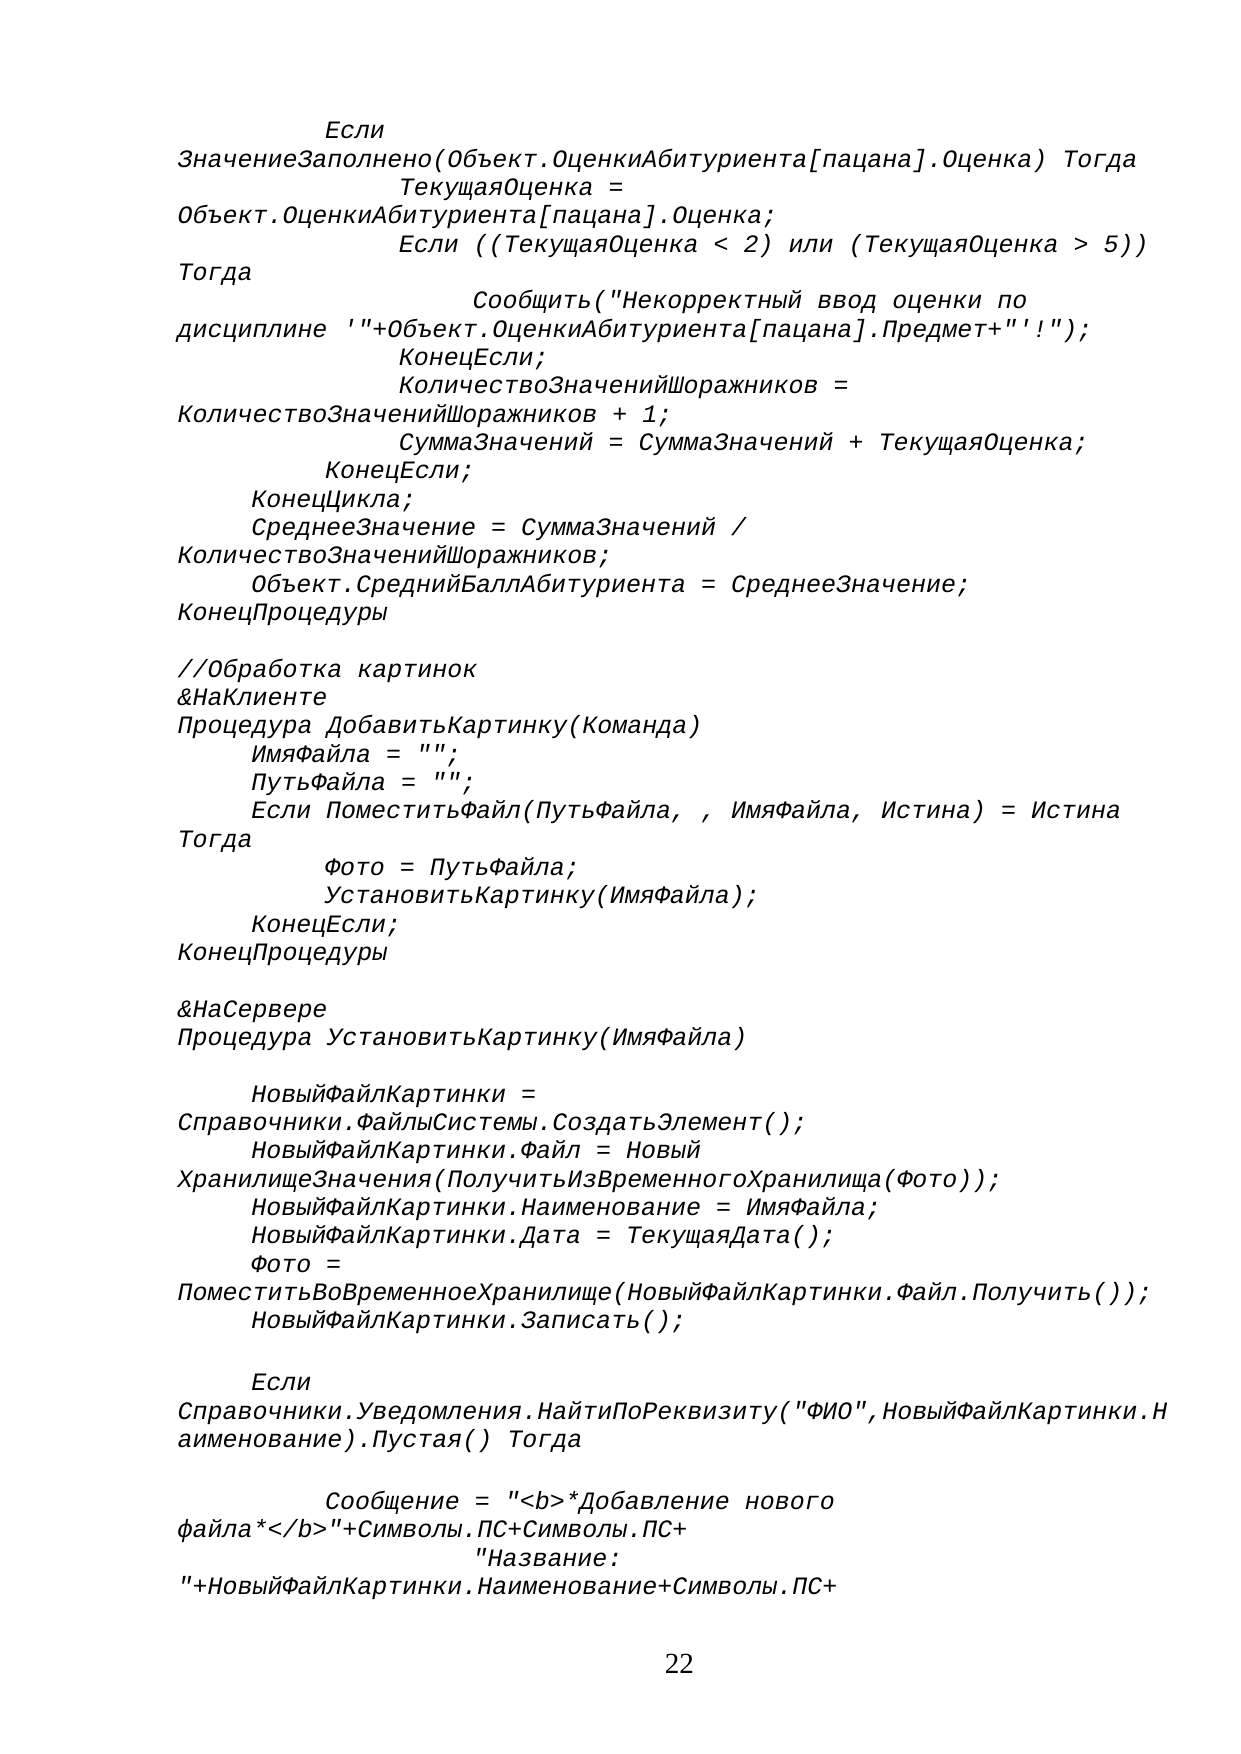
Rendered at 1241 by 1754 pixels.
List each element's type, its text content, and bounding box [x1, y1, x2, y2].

text ПутьФайла = ""; [177, 770, 1181, 798]
text Процедура УстановитьКартинку(ИмяФайла) [177, 1025, 1181, 1053]
text СреднееЗначение = СуммаЗначений / КоличествоЗначенийШоражников; [177, 515, 1181, 571]
text Фото = ПоместитьВоВременноеХранилище(НовыйФайлКартинки.Файл.Получить()); [177, 1251, 1181, 1308]
text НовыйФайлКартинки.Дата = ТекущаяДата(); [177, 1223, 1181, 1251]
text ТекущаяОценка = Объект.ОценкиАбитуриента[пацана].Оценка; [177, 175, 1181, 231]
text НовыйФайлКартинки.Наименование = ИмяФайла; [177, 1195, 1181, 1223]
text КонецЕсли; [177, 911, 1181, 940]
text //Обработка картинок [177, 656, 1181, 685]
text Фото = ПутьФайла; [177, 855, 1181, 883]
text Процедура ДобавитьКартинку(Команда) [177, 713, 1181, 741]
text Объект.СреднийБаллАбитуриента = СреднееЗначение; [177, 571, 1181, 600]
text КонецПроцедуры [177, 940, 1181, 968]
text УстановитьКартинку(ИмяФайла); [177, 883, 1181, 911]
text Если Справочники.Уведомления.НайтиПоРеквизиту("ФИО",НовыйФайлКартинки.Наименование).Пустая() Тогда [177, 1370, 1181, 1455]
text КонецЕсли; [177, 458, 1181, 486]
text &НаСервере [177, 996, 1181, 1025]
text НовыйФайлКартинки.Файл = Новый ХранилищеЗначения(ПолучитьИзВременногоХранилища(Фото)); [177, 1138, 1181, 1195]
text КонецЕсли; [177, 345, 1181, 373]
text КоличествоЗначенийШоражников = КоличествоЗначенийШоражников + 1; [177, 373, 1181, 430]
text &НаКлиенте [177, 685, 1181, 713]
text КонецПроцедуры [177, 600, 1181, 628]
text СуммаЗначений = СуммаЗначений + ТекущаяОценка; [177, 430, 1181, 458]
text Если ((ТекущаяОценка < 2) или (ТекущаяОценка > 5)) Тогда [177, 231, 1181, 288]
text "Название: "+НовыйФайлКартинки.Наименование+Символы.ПС+ [177, 1545, 1181, 1602]
text КонецЦикла; [177, 486, 1181, 515]
text Сообщить("Некорректный ввод оценки по дисциплине '"+Объект.ОценкиАбитуриента[пацана].Предмет+"'!"); [177, 288, 1181, 345]
text НовыйФайлКартинки.Записать(); [177, 1308, 1181, 1336]
text Если ПоместитьФайл(ПутьФайла, , ИмяФайла, Истина) = Истина Тогда [177, 798, 1181, 855]
text ИмяФайла = ""; [177, 741, 1181, 770]
text Если ЗначениеЗаполнено(Объект.ОценкиАбитуриента[пацана].Оценка) Тогда [177, 118, 1181, 175]
text НовыйФайлКартинки = Справочники.ФайлыСистемы.СоздатьЭлемент(); [177, 1081, 1181, 1138]
text Сообщение = "<b>*Добавление нового файла*</b>"+Символы.ПС+Символы.ПС+ [177, 1488, 1181, 1545]
